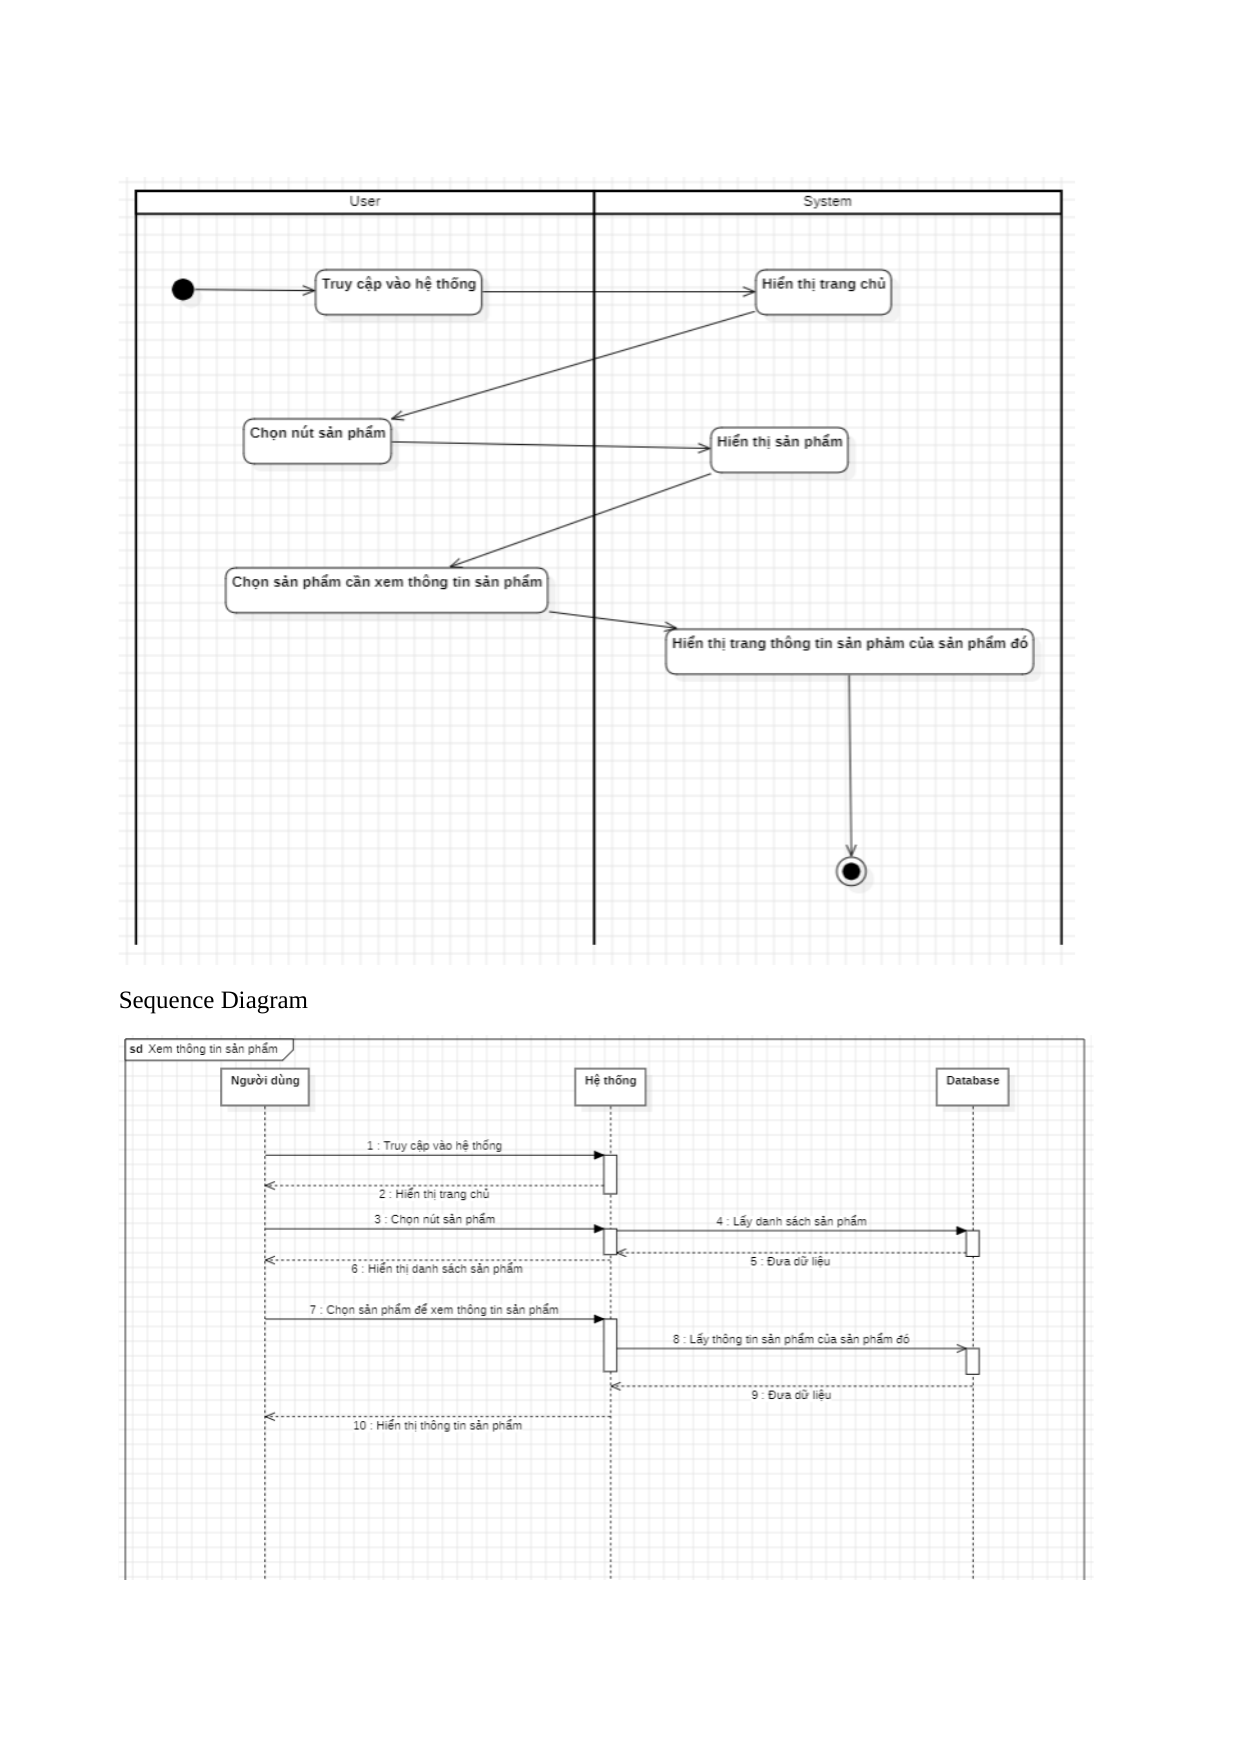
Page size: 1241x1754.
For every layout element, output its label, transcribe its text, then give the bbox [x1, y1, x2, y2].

text Sequence Diagram [118, 985, 1122, 1014]
picture [118, 177, 1076, 965]
picture [118, 1035, 1094, 1580]
